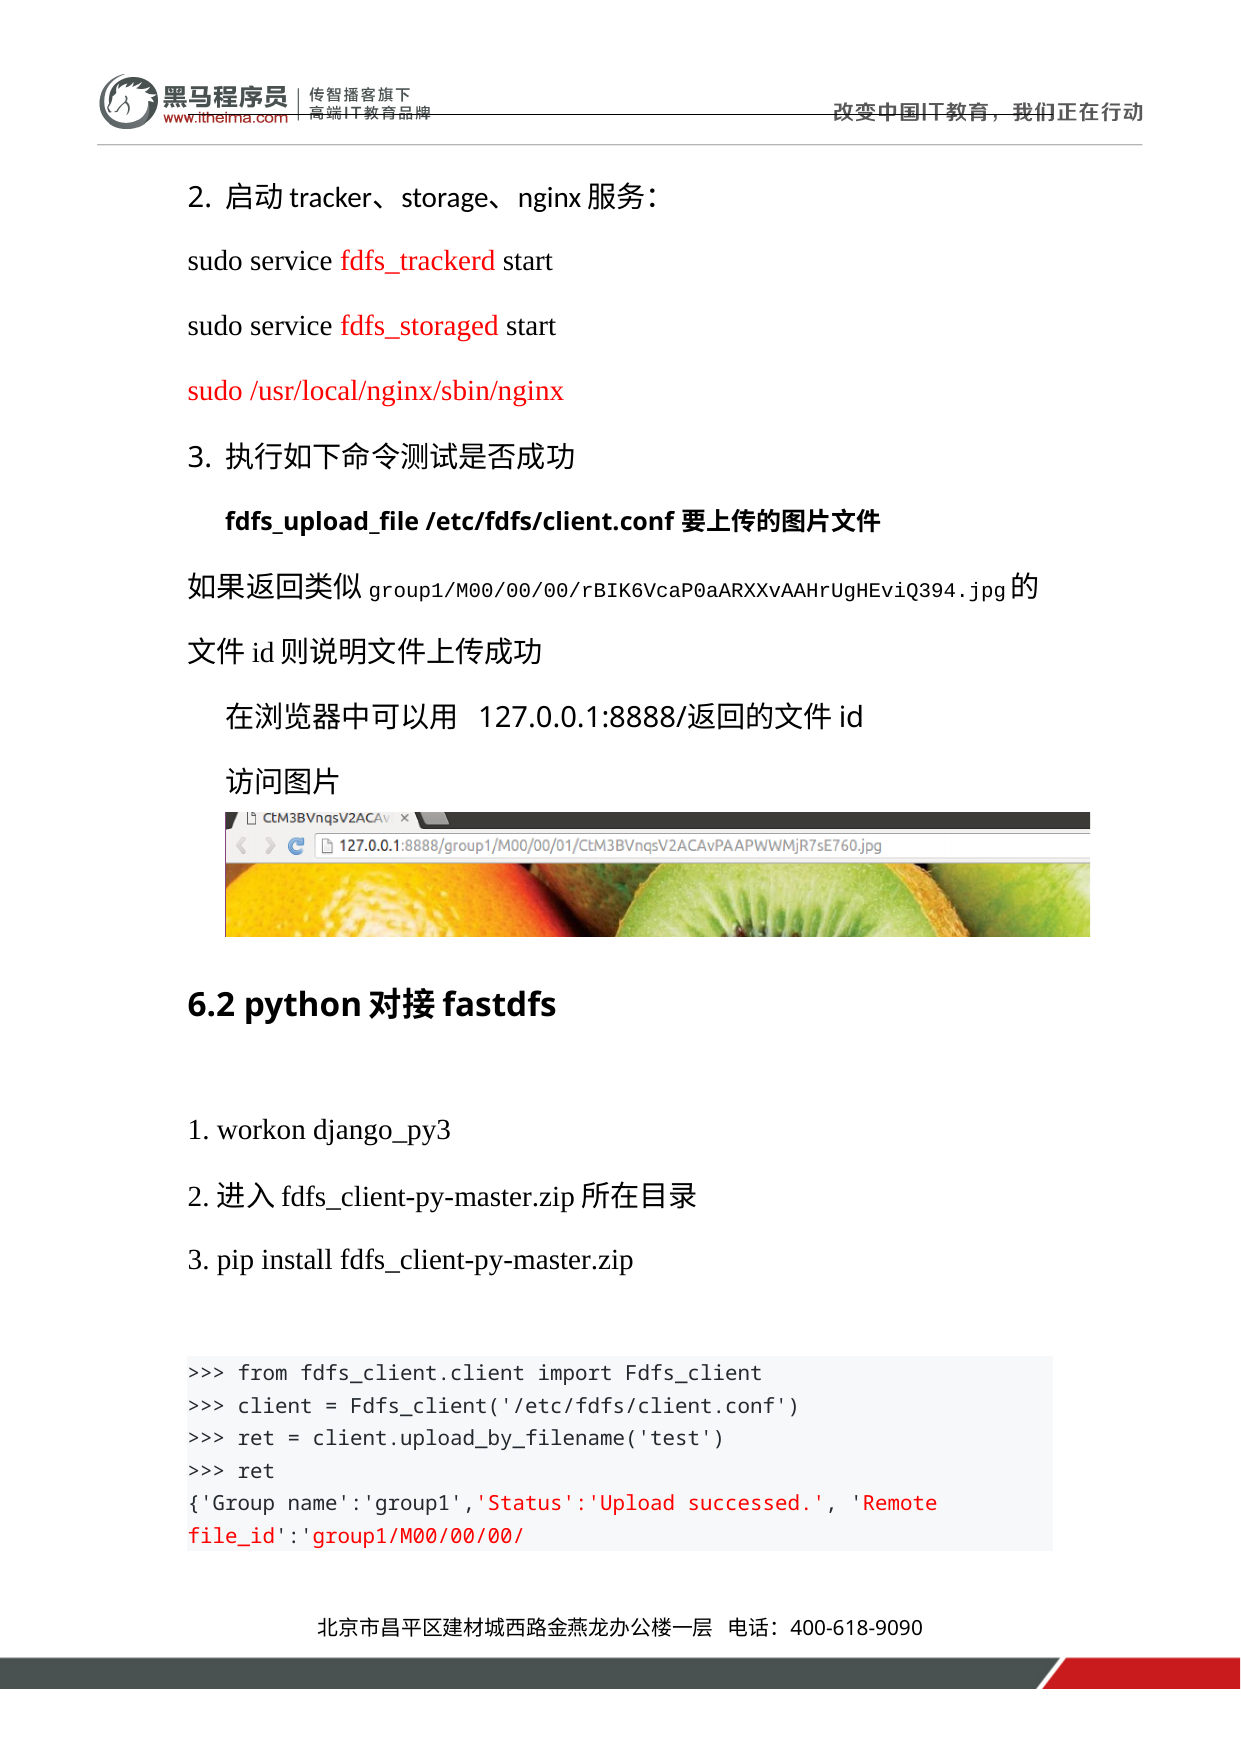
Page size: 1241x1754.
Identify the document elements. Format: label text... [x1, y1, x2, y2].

text >>> client = Fdfs_client('/etc/fdfs/client.conf') [187, 1389, 1053, 1421]
list 执行如下命令测试是否成功 [187, 422, 1053, 487]
text 1. workon django_py3 [187, 1096, 1053, 1161]
text 如果返回类似group1/M00/00/00/rBIK6VcaP0aARXXvAAHrUgHEviQ394.jpg的文件id则说明文件上传成功 [187, 552, 1053, 682]
list fdfs_upload_file /etc/fdfs/client.conf 要上传的图片文件 [225, 487, 1053, 552]
text 2. 进入fdfs_client-py-master.zip所在目录 [187, 1161, 1053, 1226]
text >>> ret = client.upload_by_filename('test') [187, 1421, 1053, 1454]
list 访问图片 [225, 747, 1053, 812]
list 在浏览器中可以用 127.0.0.1:8888/返回的文件id [225, 682, 1053, 747]
picture [225, 812, 1091, 937]
subtitle 6.2 python对接fastdfs [187, 969, 1053, 1034]
list 启动tracker、storage、nginx服务： [187, 162, 1053, 227]
text >>> ret [187, 1454, 1053, 1486]
text >>> from fdfs_client.client import Fdfs_client [187, 1356, 1053, 1389]
picture [0, 1599, 1241, 1689]
text {'Group name':'group1','Status':'Upload successed.', 'Remote file_id':'group1/M00/00/00/ [187, 1486, 1053, 1551]
text sudo service fdfs_storaged start [187, 292, 1053, 357]
text 3. pip install fdfs_client-py-master.zip [187, 1226, 1053, 1291]
picture [0, 3, 1241, 153]
text sudo service fdfs_trackerd start [187, 227, 1053, 292]
text sudo /usr/local/nginx/sbin/nginx [187, 357, 1053, 422]
